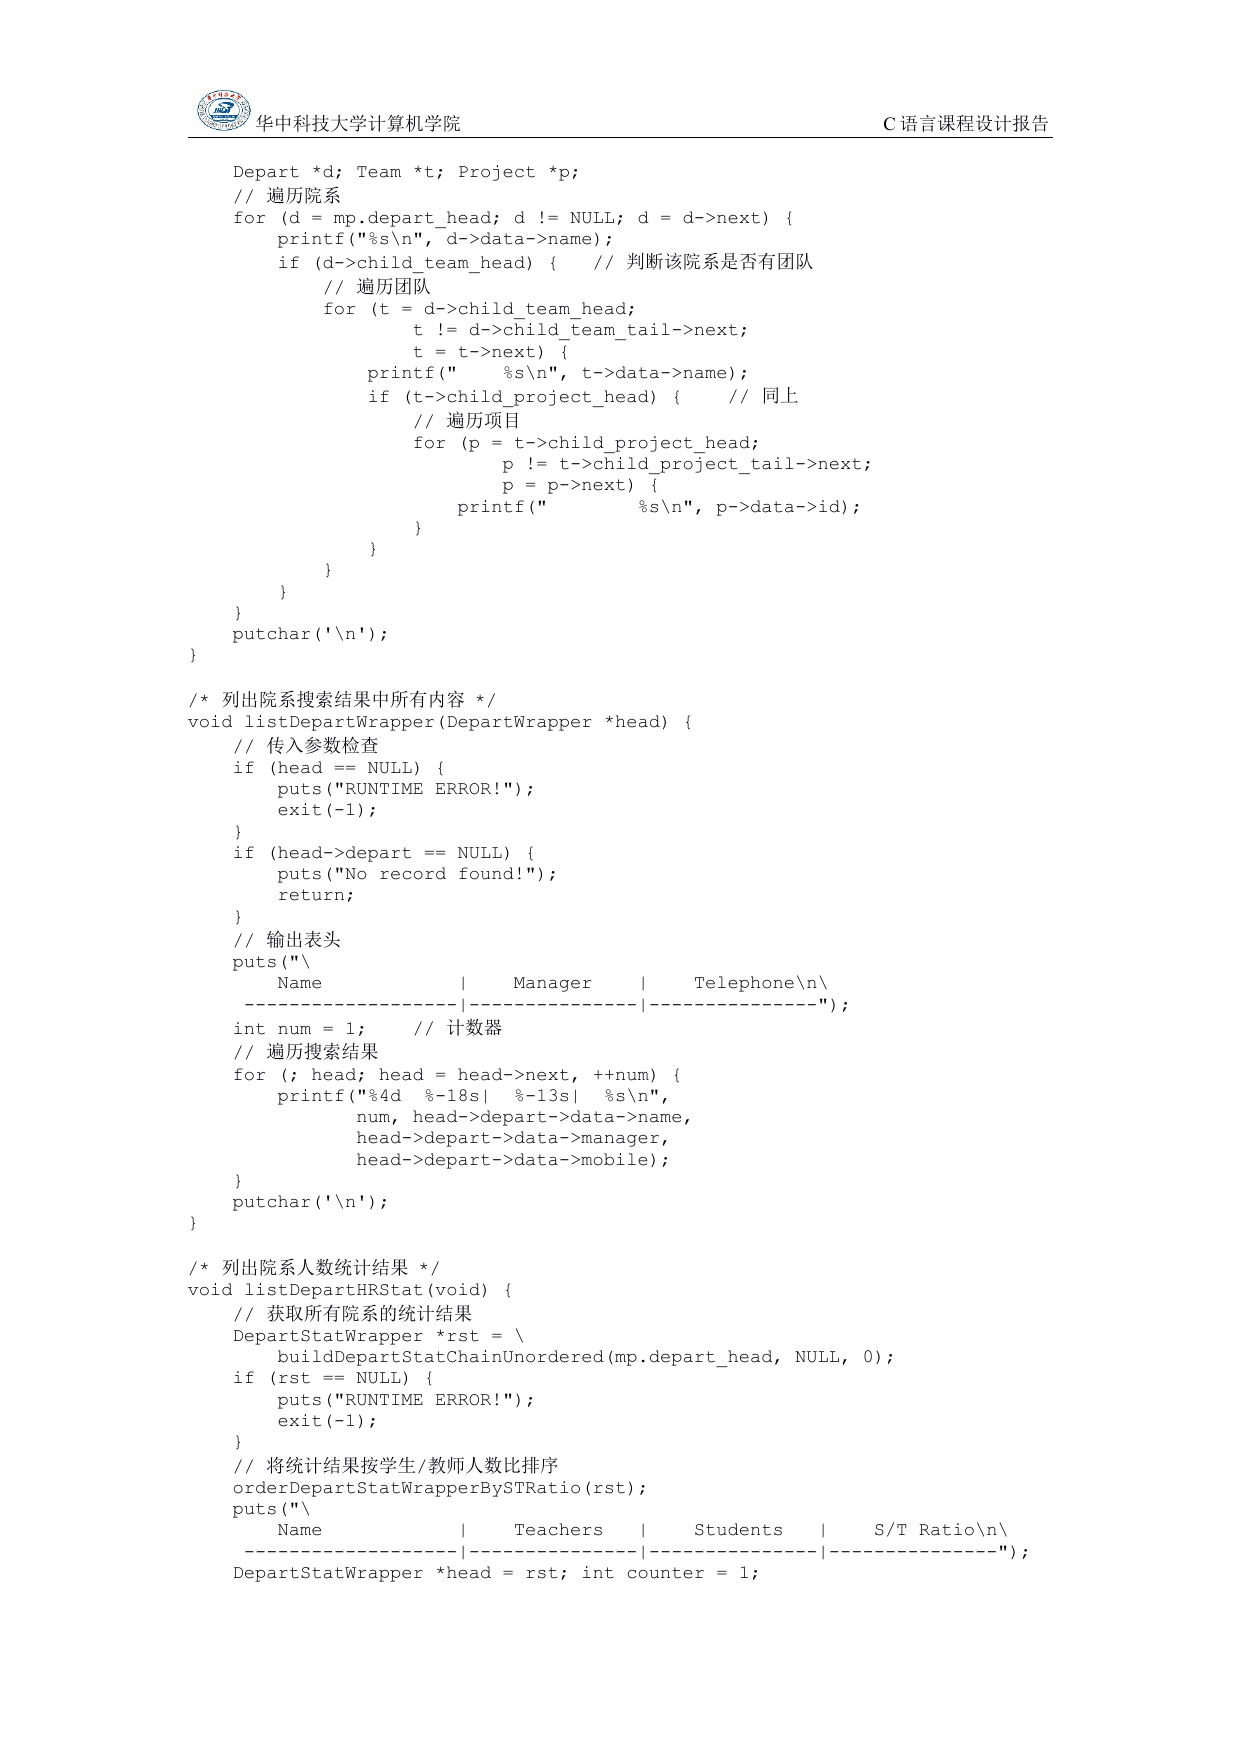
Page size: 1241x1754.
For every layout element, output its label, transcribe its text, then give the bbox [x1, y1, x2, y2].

text // 获取所有院系的统计结果 [187, 1301, 1053, 1326]
text // 将统计结果按学生/教师人数比排序 [187, 1453, 1053, 1478]
text if (t->child_project_head) { // 同上 [187, 384, 1053, 408]
text if (d->child_team_head) { // 判断该院系是否有团队 [187, 250, 1053, 274]
text puts("RUNTIME ERROR!"); [187, 779, 1053, 800]
text orderDepartStatWrapperBySTRatio(rst); [187, 1478, 1053, 1499]
text printf(" %s\n", t->data->name); [187, 363, 1053, 384]
text head->depart->data->mobile); [187, 1149, 1053, 1171]
text exit(-1); [187, 1411, 1053, 1432]
text // 传入参数检查 [187, 733, 1053, 758]
text printf("%4d %-18s| %-13s| %s\n", [187, 1086, 1053, 1107]
text -------------------|---------------|---------------"); [187, 994, 1053, 1016]
text } [187, 560, 1053, 581]
text Name | Teachers | Students | S/T Ratio\n\ [187, 1520, 1053, 1541]
text } [187, 906, 1053, 928]
text } [187, 518, 1053, 539]
text void listDepartHRStat(void) { [187, 1280, 1053, 1301]
text // 遍历院系 [187, 183, 1053, 208]
text } [187, 1171, 1053, 1192]
text DepartStatWrapper *rst = \ [187, 1326, 1053, 1347]
text puts("\ [187, 952, 1053, 973]
text // 遍历搜索结果 [187, 1040, 1053, 1064]
text buildDepartStatChainUnordered(mp.depart_head, NULL, 0); [187, 1347, 1053, 1368]
text Depart *d; Team *t; Project *p; [187, 162, 1053, 183]
text for (; head; head = head->next, ++num) { [187, 1064, 1053, 1086]
text if (head == NULL) { [187, 758, 1053, 779]
text // 遍历项目 [187, 408, 1053, 433]
text } [187, 539, 1053, 560]
text puts("\ [187, 1499, 1053, 1520]
text /* 列出院系搜索结果中所有内容 */ [187, 688, 1053, 712]
text } [187, 821, 1053, 843]
text putchar('\n'); [187, 624, 1053, 645]
text t != d->child_team_tail->next; [187, 320, 1053, 341]
text } [187, 645, 1053, 666]
text Name | Manager | Telephone\n\ [187, 973, 1053, 994]
text } [187, 581, 1053, 603]
text exit(-1); [187, 800, 1053, 821]
text p = p->next) { [187, 475, 1053, 496]
text num, head->depart->data->name, [187, 1107, 1053, 1128]
text printf(" %s\n", p->data->id); [187, 496, 1053, 518]
text p != t->child_project_tail->next; [187, 454, 1053, 475]
text // 输出表头 [187, 928, 1053, 952]
text -------------------|---------------|---------------|---------------"); [187, 1541, 1053, 1563]
text if (head->depart == NULL) { [187, 843, 1053, 864]
text for (p = t->child_project_head; [187, 433, 1053, 454]
picture [191, 88, 255, 131]
text void listDepartWrapper(DepartWrapper *head) { [187, 712, 1053, 733]
text int num = 1; // 计数器 [187, 1016, 1053, 1040]
text puts("No record found!"); [187, 864, 1053, 885]
text for (d = mp.depart_head; d != NULL; d = d->next) { [187, 208, 1053, 229]
text } [187, 603, 1053, 624]
text if (rst == NULL) { [187, 1368, 1053, 1389]
text head->depart->data->manager, [187, 1128, 1053, 1149]
text return; [187, 885, 1053, 906]
text /* 列出院系人数统计结果 */ [187, 1256, 1053, 1280]
text // 遍历团队 [187, 274, 1053, 299]
text t = t->next) { [187, 341, 1053, 363]
text puts("RUNTIME ERROR!"); [187, 1389, 1053, 1411]
text for (t = d->child_team_head; [187, 299, 1053, 320]
text DepartStatWrapper *head = rst; int counter = 1; [187, 1563, 1053, 1584]
text } [187, 1432, 1053, 1453]
text } [187, 1213, 1053, 1234]
text putchar('\n'); [187, 1192, 1053, 1213]
text printf("%s\n", d->data->name); [187, 229, 1053, 250]
